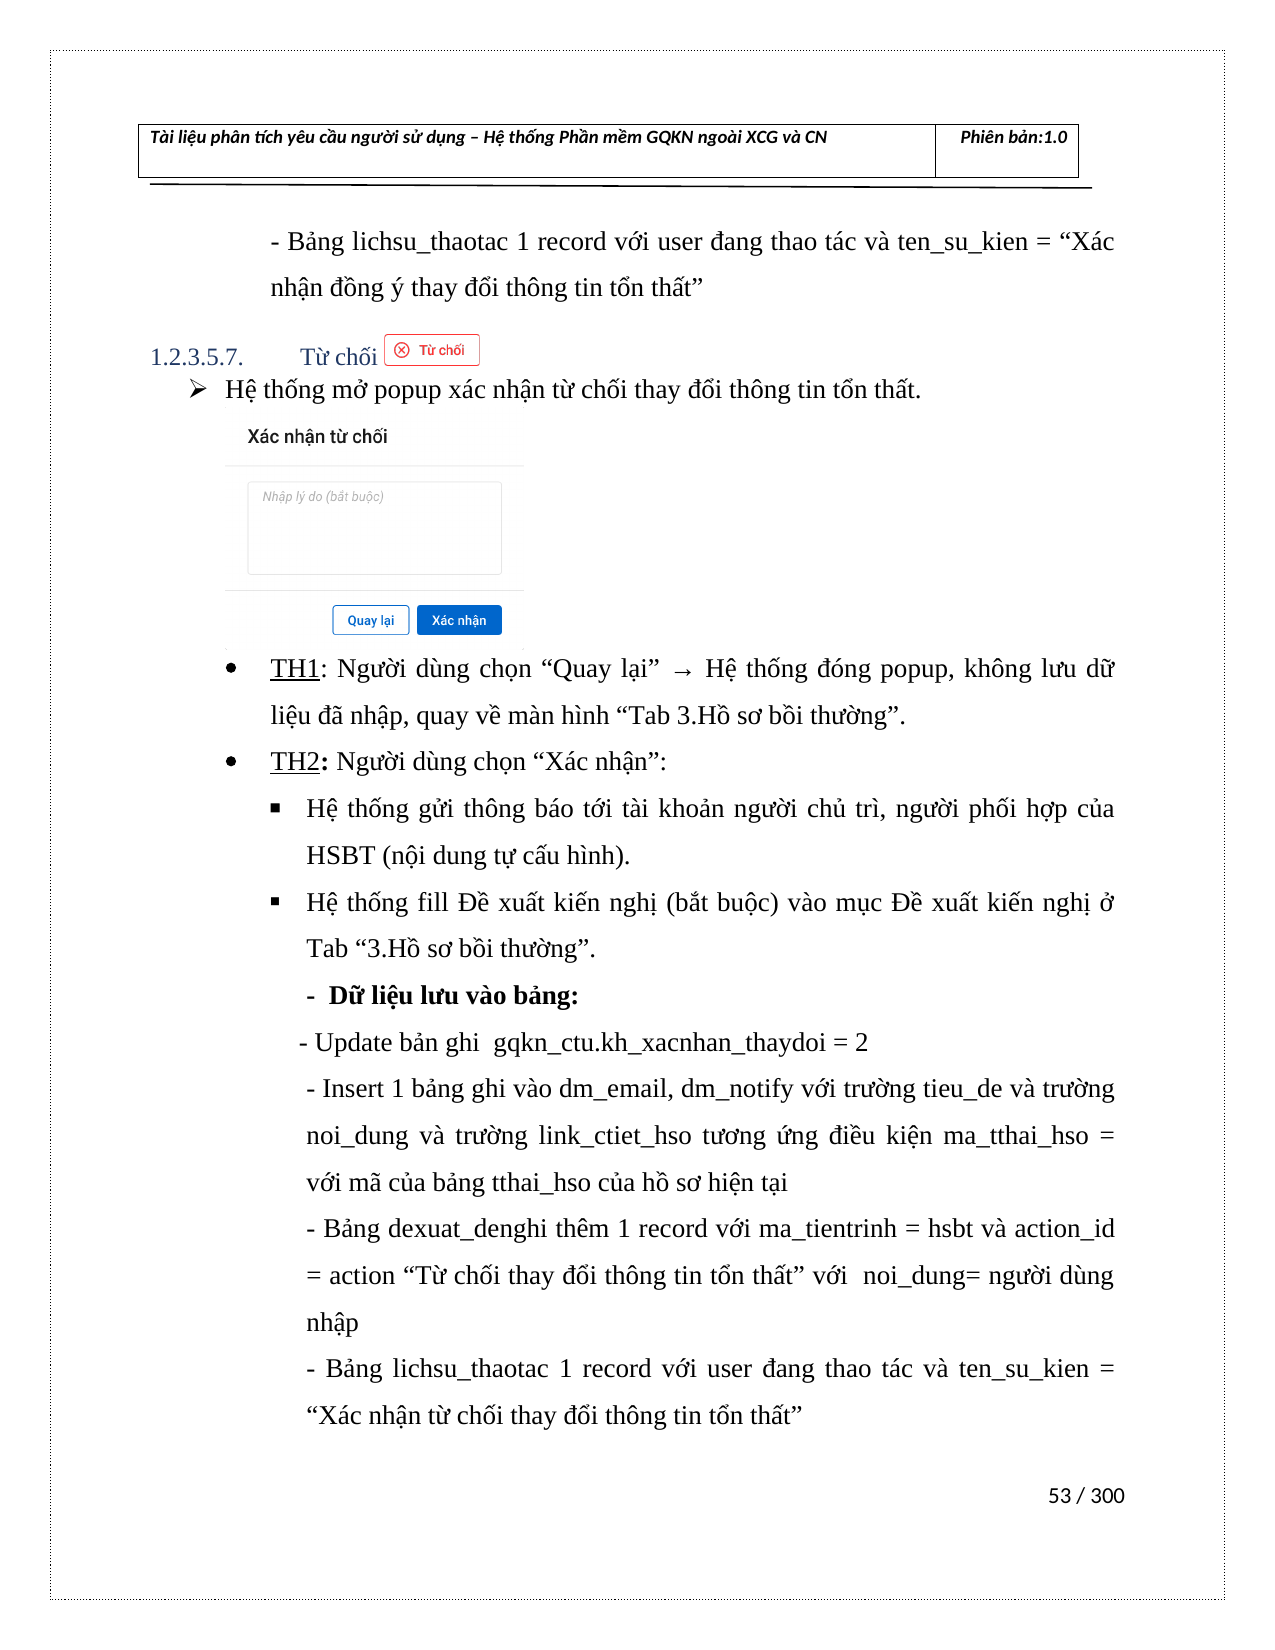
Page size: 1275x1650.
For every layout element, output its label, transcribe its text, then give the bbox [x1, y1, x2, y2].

text - Bảng lichsu_thaotac 1 record với user đang thao tác và ten_su_kien = “Xác nhận từ chối thay đổi thông tin tổn thất” [306, 1352, 1116, 1430]
list Hệ thống fill Đề xuất kiến nghị (bắt buộc) vào mục Đề xuất kiến nghị ở Tab “3.Hồ sơ bồi thường”. [269, 886, 1116, 964]
subtitle Từ chối [150, 335, 1125, 371]
list TH2: Người dùng chọn “Xác nhận”: [226, 745, 1116, 777]
text - Bảng lichsu_thaotac 1 record với user đang thao tác và ten_su_kien = “Xác nhận đồng ý thay đổi thông tin tổn thất” [270, 225, 1116, 303]
text - Dữ liệu lưu vào bảng: [306, 979, 1116, 1010]
text - Bảng dexuat_denghi thêm 1 record với ma_tientrinh = hsbt và action_id = action “Từ chối thay đổi thông tin tổn thất” với noi_dung= người dùng nhập [306, 1212, 1116, 1337]
list Hệ thống gửi thông báo tới tài khoản người chủ trì, người phối hợp của HSBT (nội dung tự cấu hình). [269, 792, 1116, 870]
list Hệ thống mở popup xác nhận từ chối thay đổi thông tin tổn thất. [187, 373, 1125, 404]
list TH1: Người dùng chọn “Quay lại” → Hệ thống đóng popup, không lưu dữ liệu đã nhập, quay về màn hình “Tab 3.Hồ sơ bồi thường”. [226, 652, 1116, 730]
text - Insert 1 bảng ghi vào dm_email, dm_notify với trường tieu_de và trường noi_dung và trường link_ctiet_hso tương ứng điều kiện ma_tthai_hso = với mã của bảng tthai_hso của hồ sơ hiện tại [306, 1072, 1116, 1197]
picture [225, 407, 524, 650]
picture [384, 334, 480, 366]
text - Update bản ghi gqkn_ctu.kh_xacnhan_thaydoi = 2 [150, 1026, 1116, 1057]
